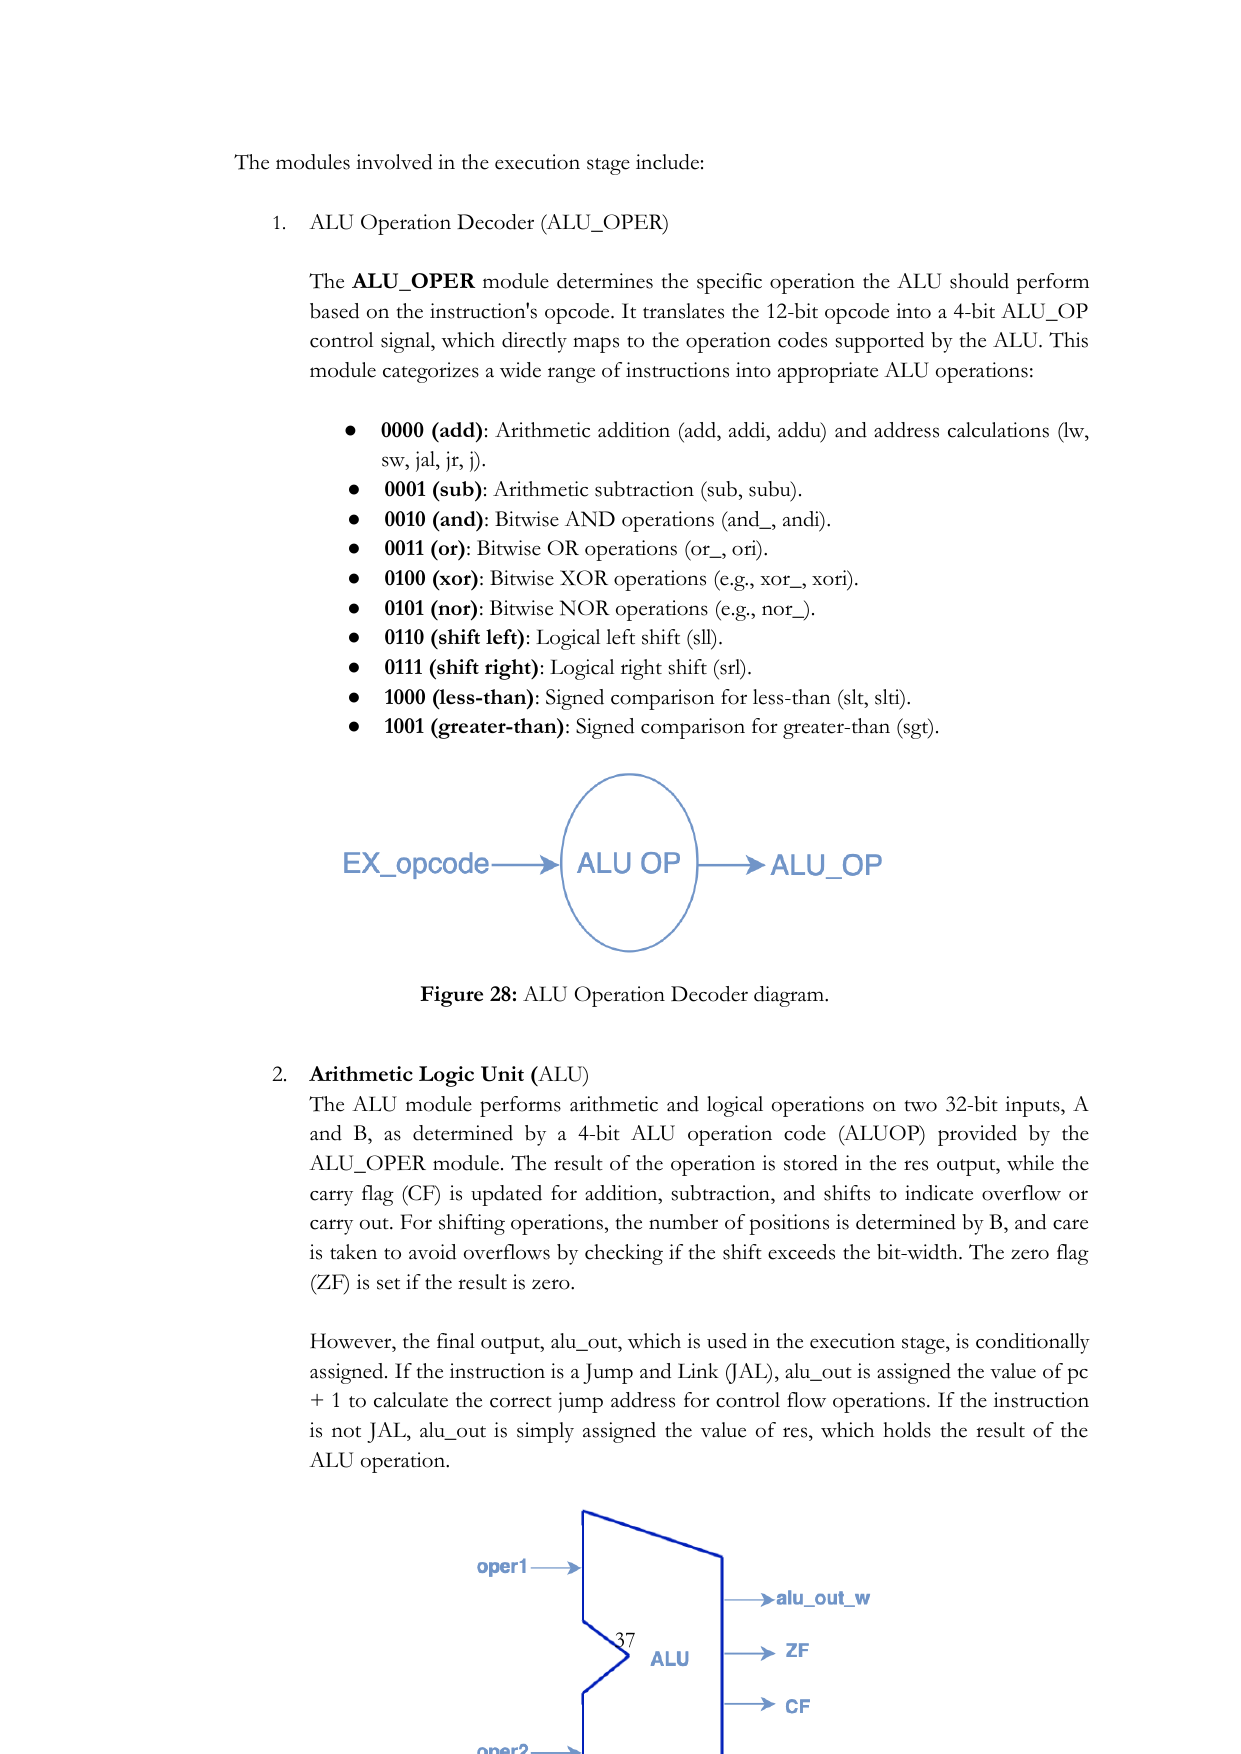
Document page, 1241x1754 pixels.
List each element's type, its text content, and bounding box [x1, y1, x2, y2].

list 0001 (sub): Arithmetic subtraction (sub, subu). [347, 477, 1090, 502]
list 0101 (nor): Bitwise NOR operations (e.g., nor_). [347, 595, 1090, 621]
list 0110 (shift left): Logical left shift (sll). [347, 625, 1090, 651]
list 0010 (and): Bitwise AND operations (and_, andi). [347, 506, 1090, 532]
list 0011 (or): Bitwise OR operations (or_, ori). [347, 536, 1090, 562]
text However, the final output, alu_out, which is used in the execution stage, is conditionally assigned. If the instruction is a Jump and Link (JAL), alu_out is assigned the value of pc + 1 to calculate the correct jump address for control flow operations. If the instruction is not JAL, alu_out is simply assigned the value of res, which holds the result of the ALU operation. [309, 1329, 1090, 1473]
picture [341, 762, 909, 962]
list Arithmetic Logic Unit (ALU) [272, 1061, 1090, 1087]
list 0111 (shift right): Logical right shift (srl). [347, 655, 1090, 681]
list 0000 (add): Arithmetic addition (add, addi, addu) and address calculations (lw, sw, jal, jr, j). [343, 417, 1090, 473]
list 1000 (less-than): Signed comparison for less-than (slt, slti). [347, 684, 1090, 710]
text The ALU_OPER module determines the specific operation the ALU should perform based on the instruction's opcode. It translates the 12-bit opcode into a 4-bit ALU_OP control signal, which directly maps to the operation codes supported by the ALU. This module categorizes a wide range of instructions into appropriate ALU operations: [309, 269, 1090, 384]
picture [447, 1480, 891, 1754]
list 0100 (xor): Bitwise XOR operations (e.g., xor_, xori). [347, 566, 1090, 591]
text Figure 28: ALU Operation Decoder diagram. [159, 981, 1090, 1007]
text The ALU module performs arithmetic and logical operations on two 32-bit inputs, A and B, as determined by a 4-bit ALU operation code (ALUOP) provided by the ALU_OPER module. The result of the operation is stored in the res output, while the carry flag (CF) is updated for addition, subtraction, and shifts to indicate overflow or carry out. For shifting operations, the number of positions is determined by B, and care is taken to avoid overflows by checking if the shift exceeds the bit-width. The zero flag (ZF) is set if the result is zero. [309, 1091, 1090, 1295]
list 1001 (greater-than): Signed comparison for greater-than (sgt). [347, 714, 1090, 740]
list ALU Operation Decoder (ALU_OPER) [272, 209, 1090, 235]
text The modules involved in the execution stage include: [234, 150, 1090, 176]
